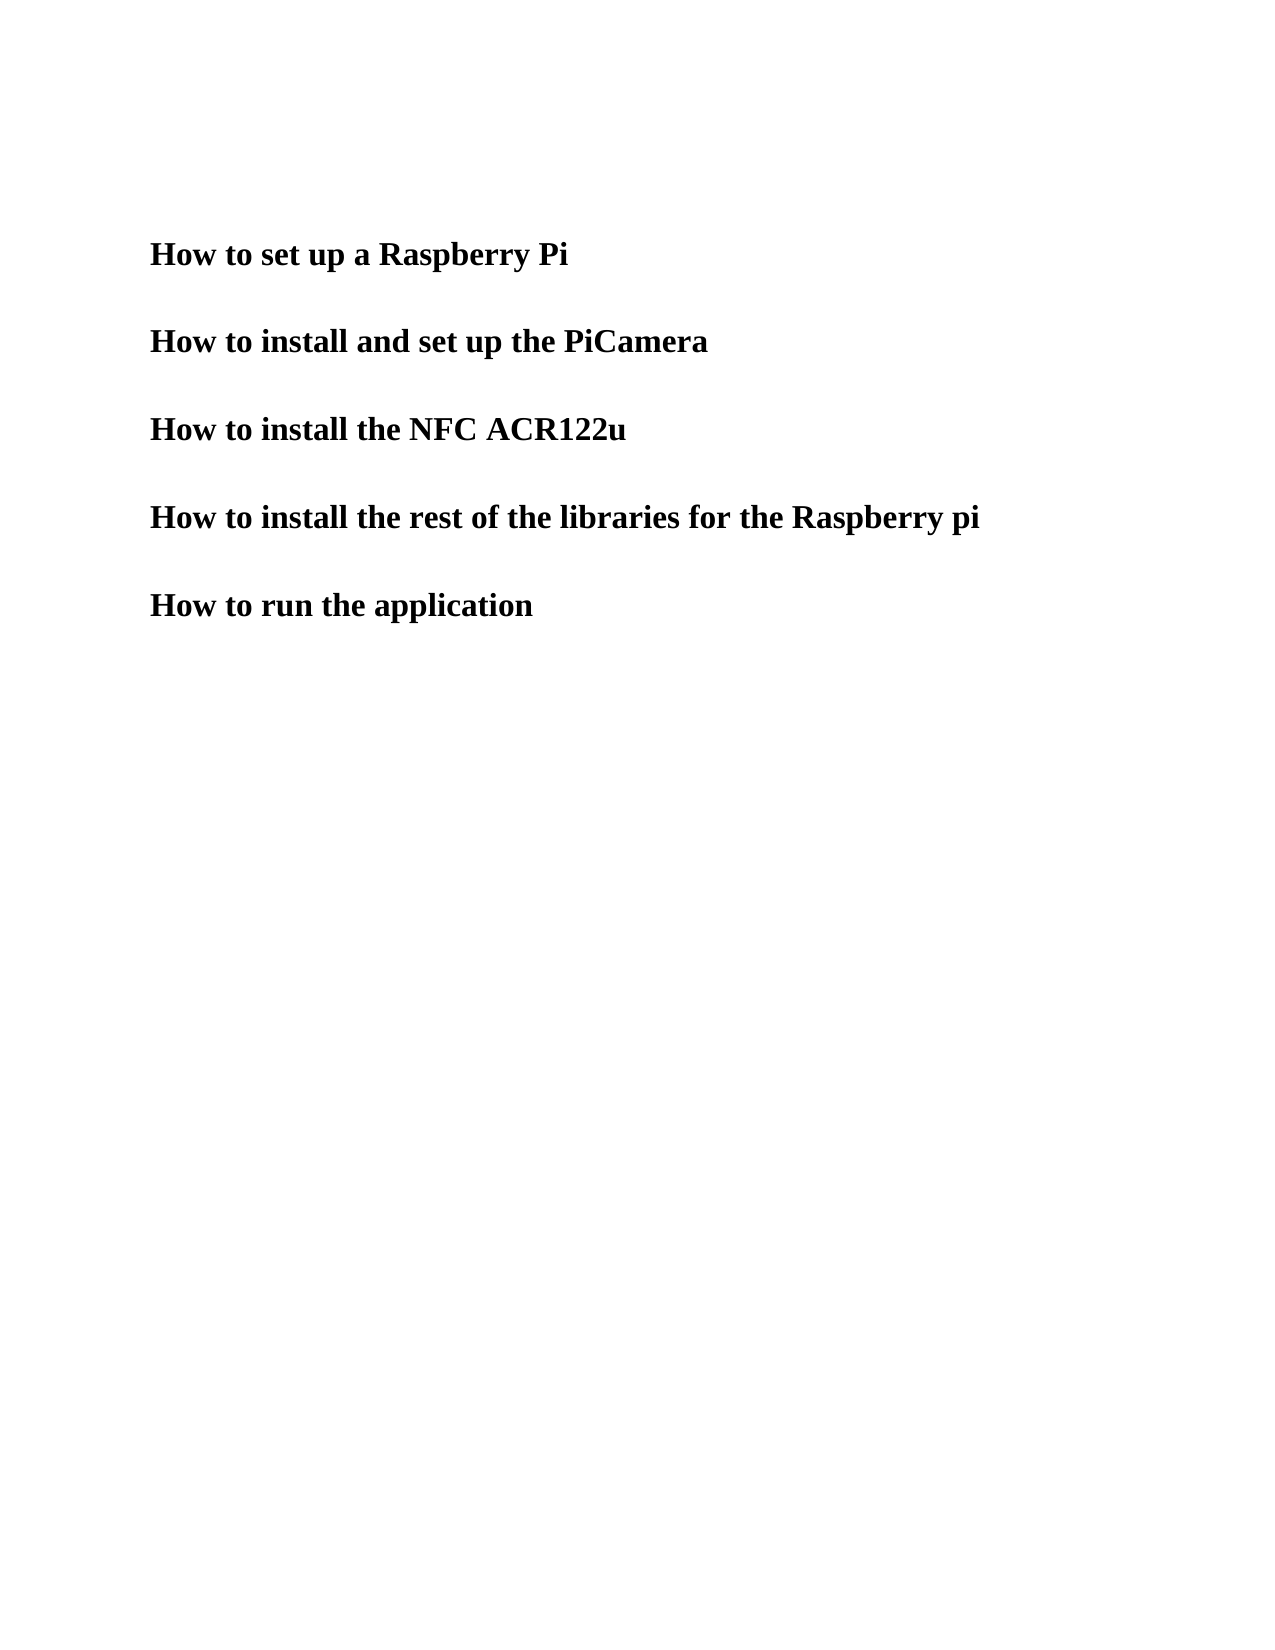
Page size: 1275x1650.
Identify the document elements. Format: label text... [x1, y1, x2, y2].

text How to run the application [150, 586, 1125, 624]
text How to install and set up the PiCamera [150, 321, 1125, 359]
subtitle How to set up a Raspberry Pi [150, 234, 1125, 273]
text How to install the rest of the libraries for the Raspberry pi [150, 497, 1125, 536]
text How to install the NFC ACR122u [150, 409, 1125, 448]
